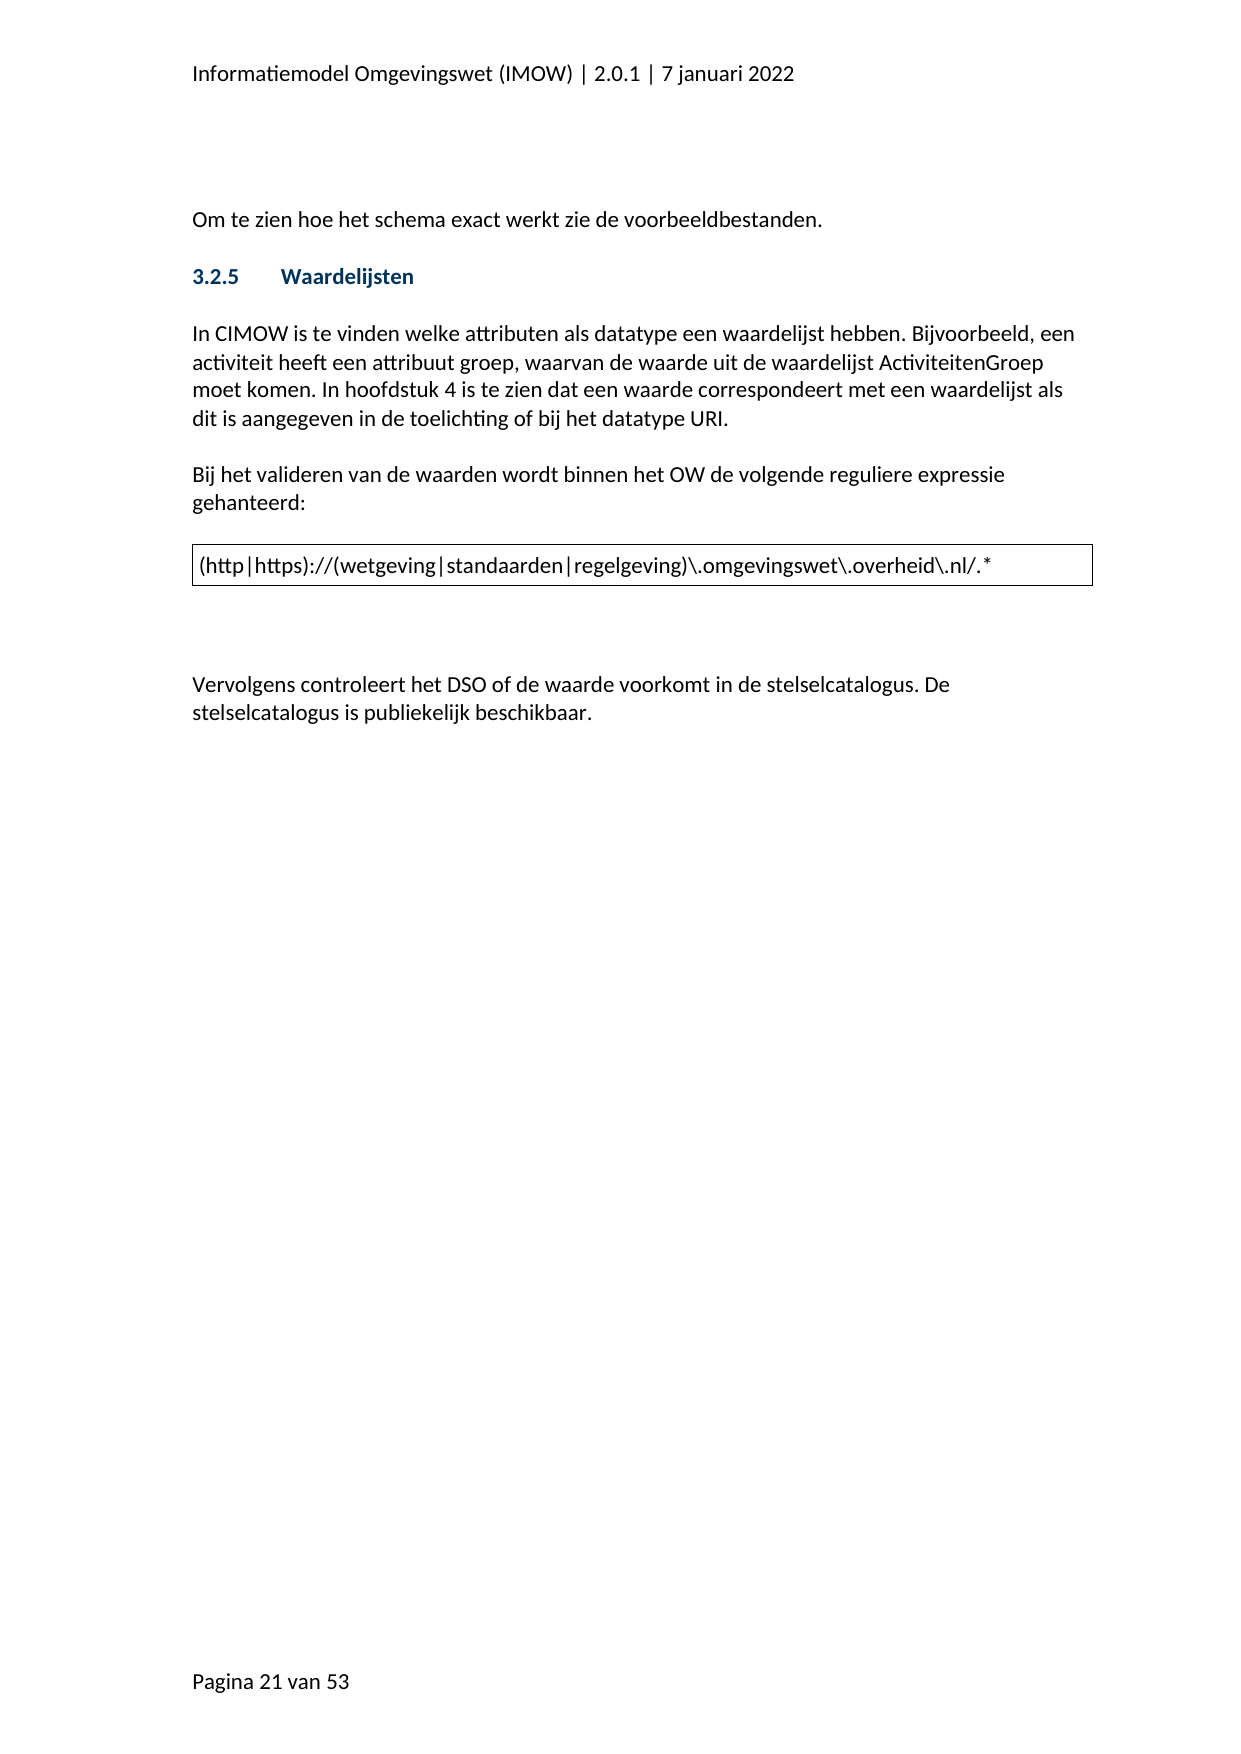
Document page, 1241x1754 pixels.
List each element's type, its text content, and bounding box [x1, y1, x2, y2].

text Om te zien hoe het schema exact werkt zie de voorbeeldbestanden. [192, 205, 1092, 233]
subtitle Waardelijsten [192, 262, 1092, 290]
text In CIMOW is te vinden welke attributen als datatype een waardelijst hebben. Bijvoorbeeld, een activiteit heeft een attribuut groep, waarvan de waarde uit de waardelijst ActiviteitenGroep moet komen. In hoofdstuk 4 is te zien dat een waarde correspondeert met een waardelijst als dit is aangegeven in de toelichting of bij het datatype URI. [192, 319, 1092, 432]
table_header (http|https)://(wetgeving|standaarden|regelgeving)\.omgevingswet\.overheid\.nl/.* [193, 545, 1092, 585]
text Vervolgens controleert het DSO of de waarde voorkomt in de stelselcatalogus. De stelselcatalogus is publiekelijk beschikbaar. [192, 670, 1092, 726]
text Bij het valideren van de waarden wordt binnen het OW de volgende reguliere expressie gehanteerd: [192, 460, 1092, 516]
